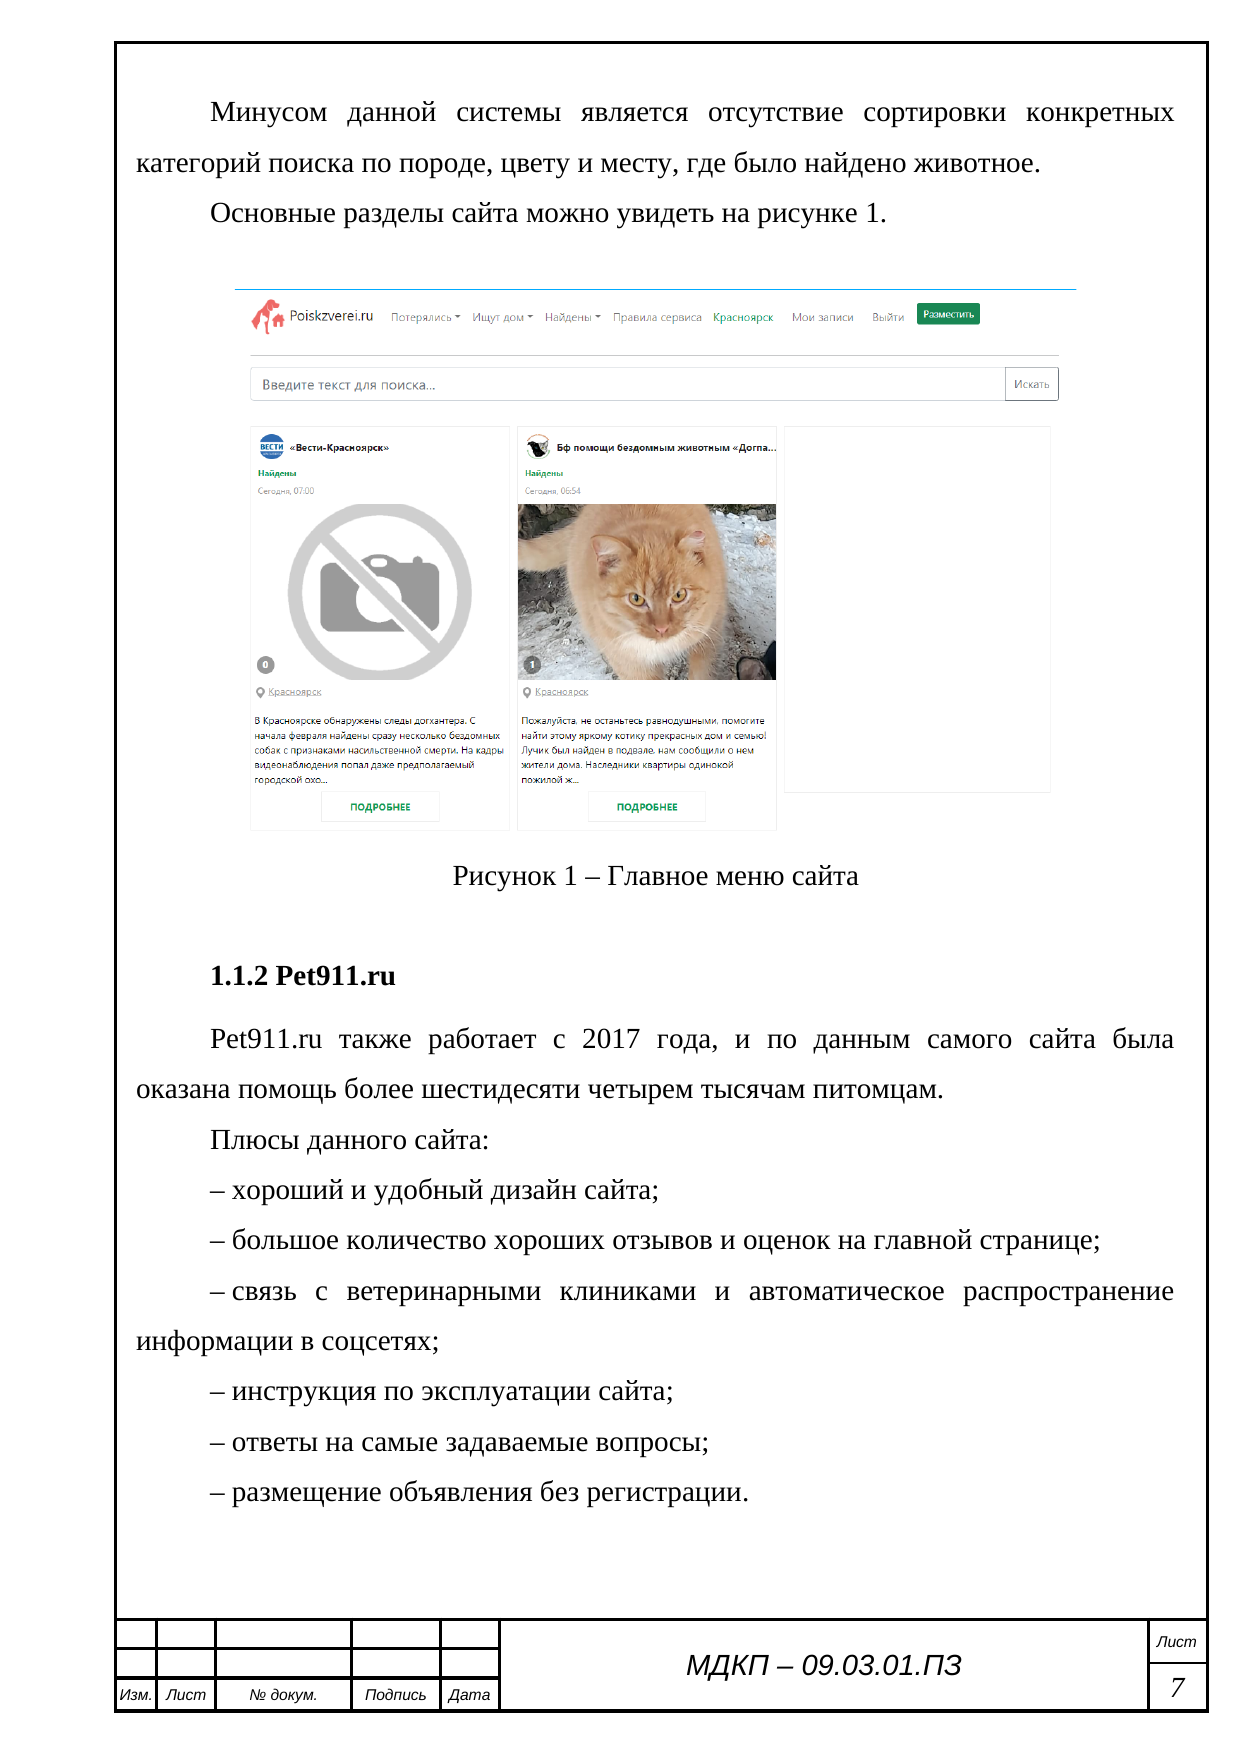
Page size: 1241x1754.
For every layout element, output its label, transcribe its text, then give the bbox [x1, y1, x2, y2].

list – Главное меню сайта [136, 858, 1175, 892]
text Плюсы данного сайта: [136, 1122, 1175, 1155]
text большое количество хороших отзывов и оценок на главной странице; [136, 1222, 1175, 1256]
text инструкция по эксплуатации сайта; [136, 1373, 1175, 1407]
text размещение объявления без регистрации. [136, 1474, 1175, 1508]
text Основные разделы сайта можно увидеть на рисунке 1. [136, 195, 1175, 229]
subtitle Pet911.ru [136, 958, 1175, 992]
picture [234, 291, 1077, 842]
text Pet911.ru также работает с 2017 года, и по данным самого сайта была оказана помощь более шестидесяти четырем тысячам питомцам. [136, 1021, 1175, 1105]
text хороший и удобный дизайн сайта; [136, 1172, 1175, 1206]
text связь с ветеринарными клиниками и автоматическое распространение информации в соцсетях; [136, 1273, 1175, 1357]
text Минусом данной системы является отсутствие сортировки конкретных категорий поиска по породе, цвету и месту, где было найдено животное. [136, 94, 1175, 178]
text ответы на самые задаваемые вопросы; [136, 1424, 1175, 1457]
